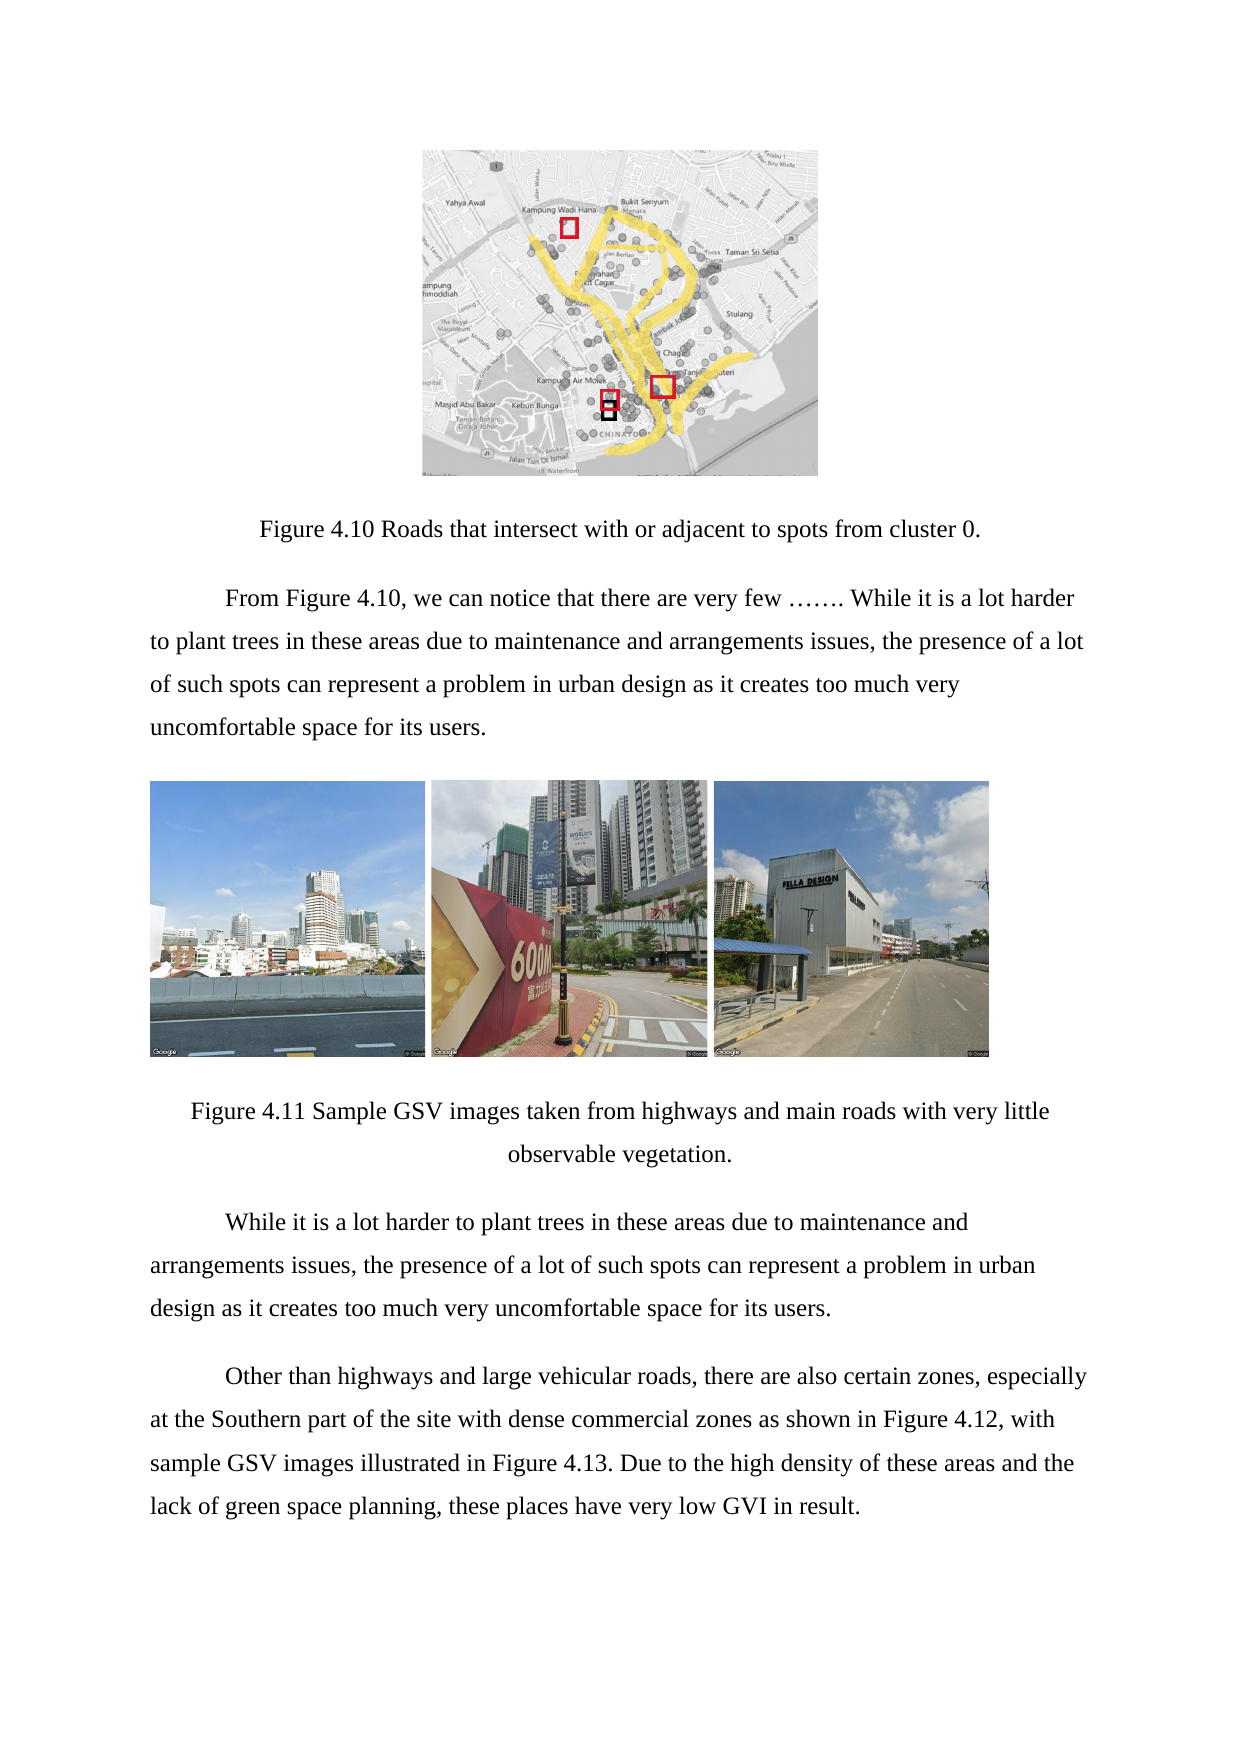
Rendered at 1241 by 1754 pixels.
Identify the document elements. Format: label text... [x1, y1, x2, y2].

picture [150, 781, 426, 1057]
text From Figure 4.10, we can notice that there are very few ……. While it is a lot harder to plant trees in these areas due to maintenance and arrangements issues, the presence of a lot of such spots can represent a problem in urban design as it creates too much very uncomfortable space for its users. [150, 583, 1090, 741]
picture [713, 781, 989, 1057]
picture [422, 150, 818, 476]
text While it is a lot harder to plant trees in these areas due to maintenance and arrangements issues, the presence of a lot of such spots can represent a problem in urban design as it creates too much very uncomfortable space for its users. [150, 1207, 1090, 1322]
picture [431, 780, 708, 1057]
text Other than highways and large vehicular roads, there are also certain zones, especially at the Southern part of the site with dense commercial zones as shown in Figure 4.12, with sample GSV images illustrated in Figure 4.13. Due to the high density of these areas and the lack of green space planning, these places have very low GVI in result. [150, 1361, 1090, 1519]
text Figure 4.10 Roads that intersect with or adjacent to spots from cluster 0. [150, 514, 1090, 543]
text Figure 4.11 Sample GSV images taken from highways and main roads with very little observable vegetation. [150, 1096, 1090, 1168]
